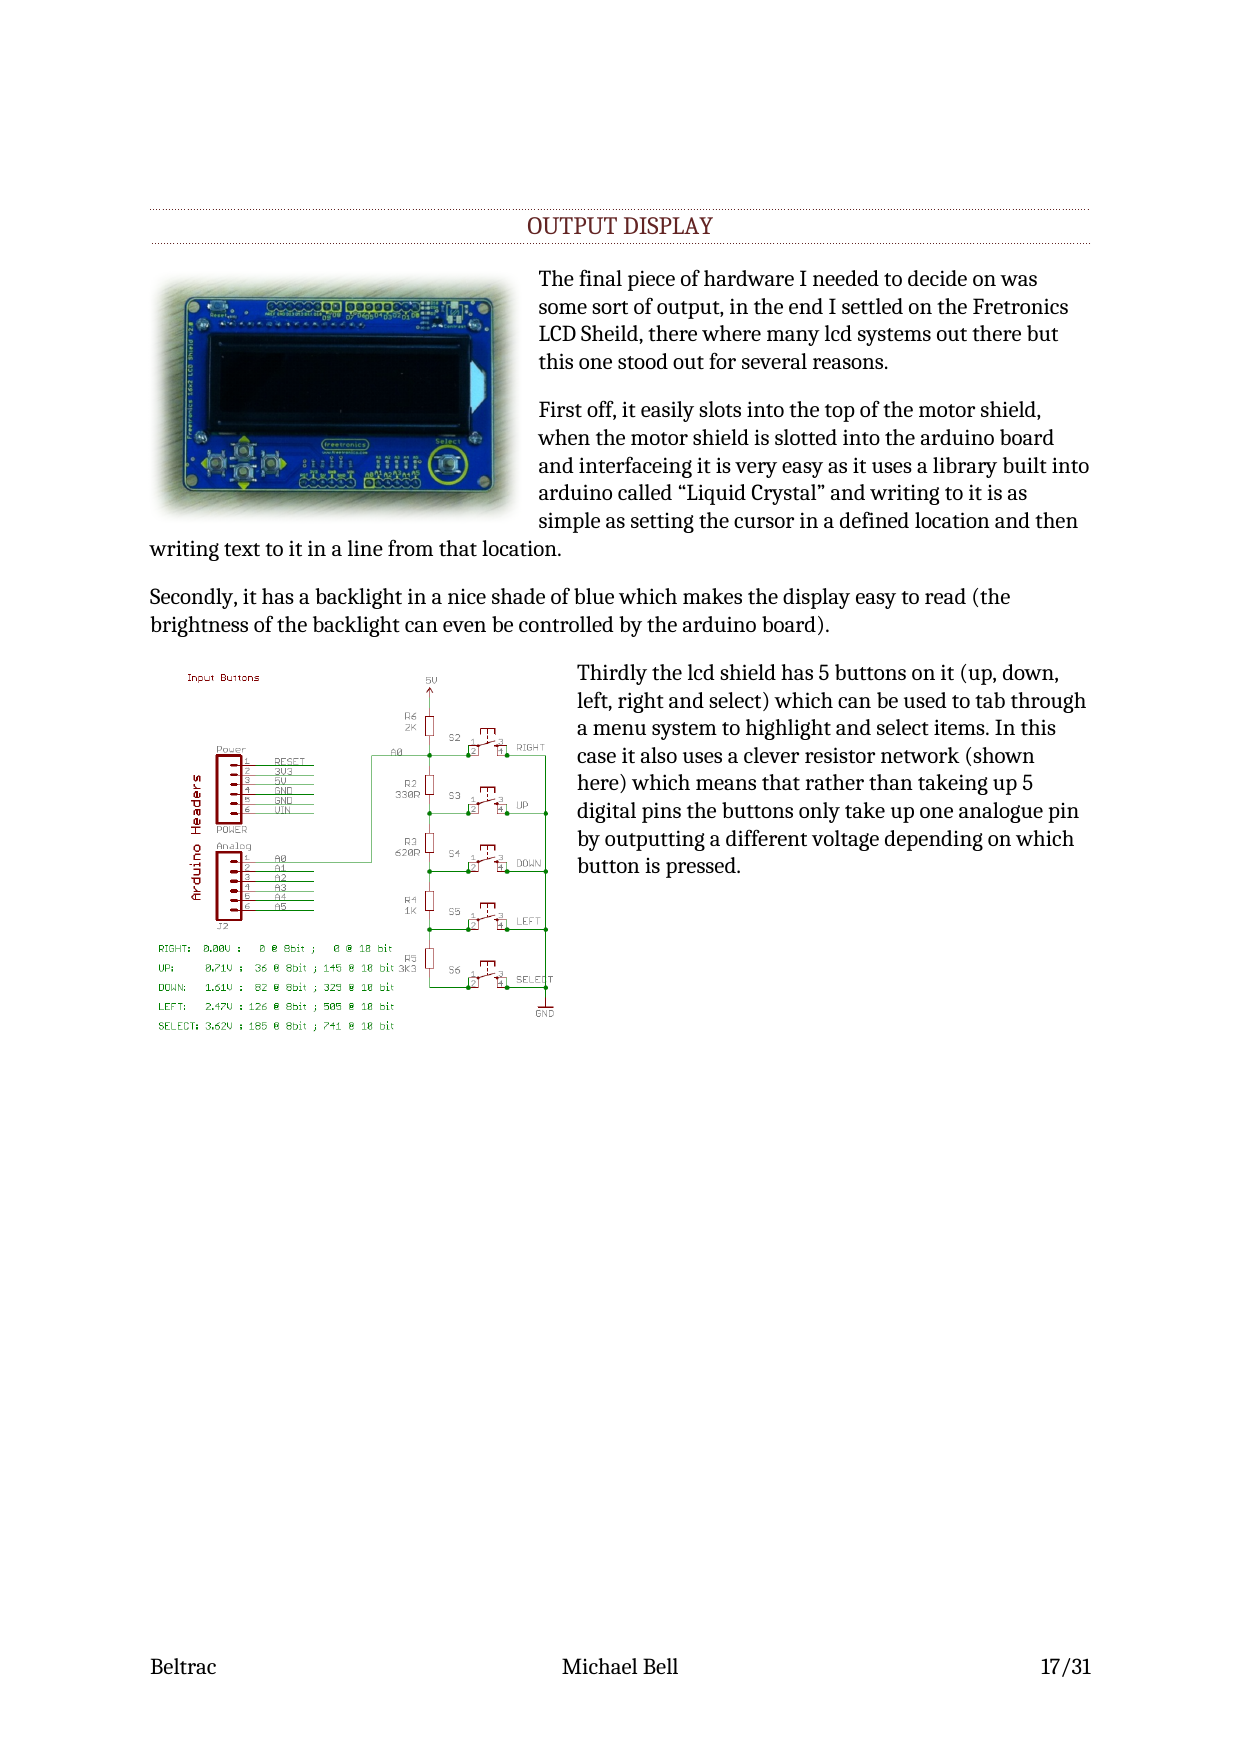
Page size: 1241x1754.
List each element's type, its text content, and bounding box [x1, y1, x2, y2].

subtitle output display [150, 209, 1090, 244]
text The final piece of hardware I needed to decide on was some sort of output, in the end I settled on the Fretronics LCD Sheild, there where many lcd systems out there but this one stood out for several reasons. [150, 266, 1090, 375]
text Thirdly the lcd shield has 5 buttons on it (up, down, left, right and select) which can be used to tab through a menu system to highlight and select items. In this case it also uses a clever resistor network (shown here) which means that rather than takeing up 5 digital pins the buttons only take up one analogue pin by outputting a different voltage depending on which button is pressed. [150, 660, 1090, 879]
picture [155, 666, 558, 1036]
text Secondly, it has a backlight in a nice shade of blue which makes the display easy to read (the brightness of the backlight can even be controlled by the arduino board). [150, 584, 1090, 638]
picture [177, 375, 494, 397]
text First off, it easily slots into the top of the motor shield, when the motor shield is slotted into the arduino board and interfaceing it is very easy as it uses a library built into arduino called “Liquid Crystal” and writing to it is as simple as setting the cursor in a defined location and then writing text to it in a line from that location. [150, 397, 1090, 562]
